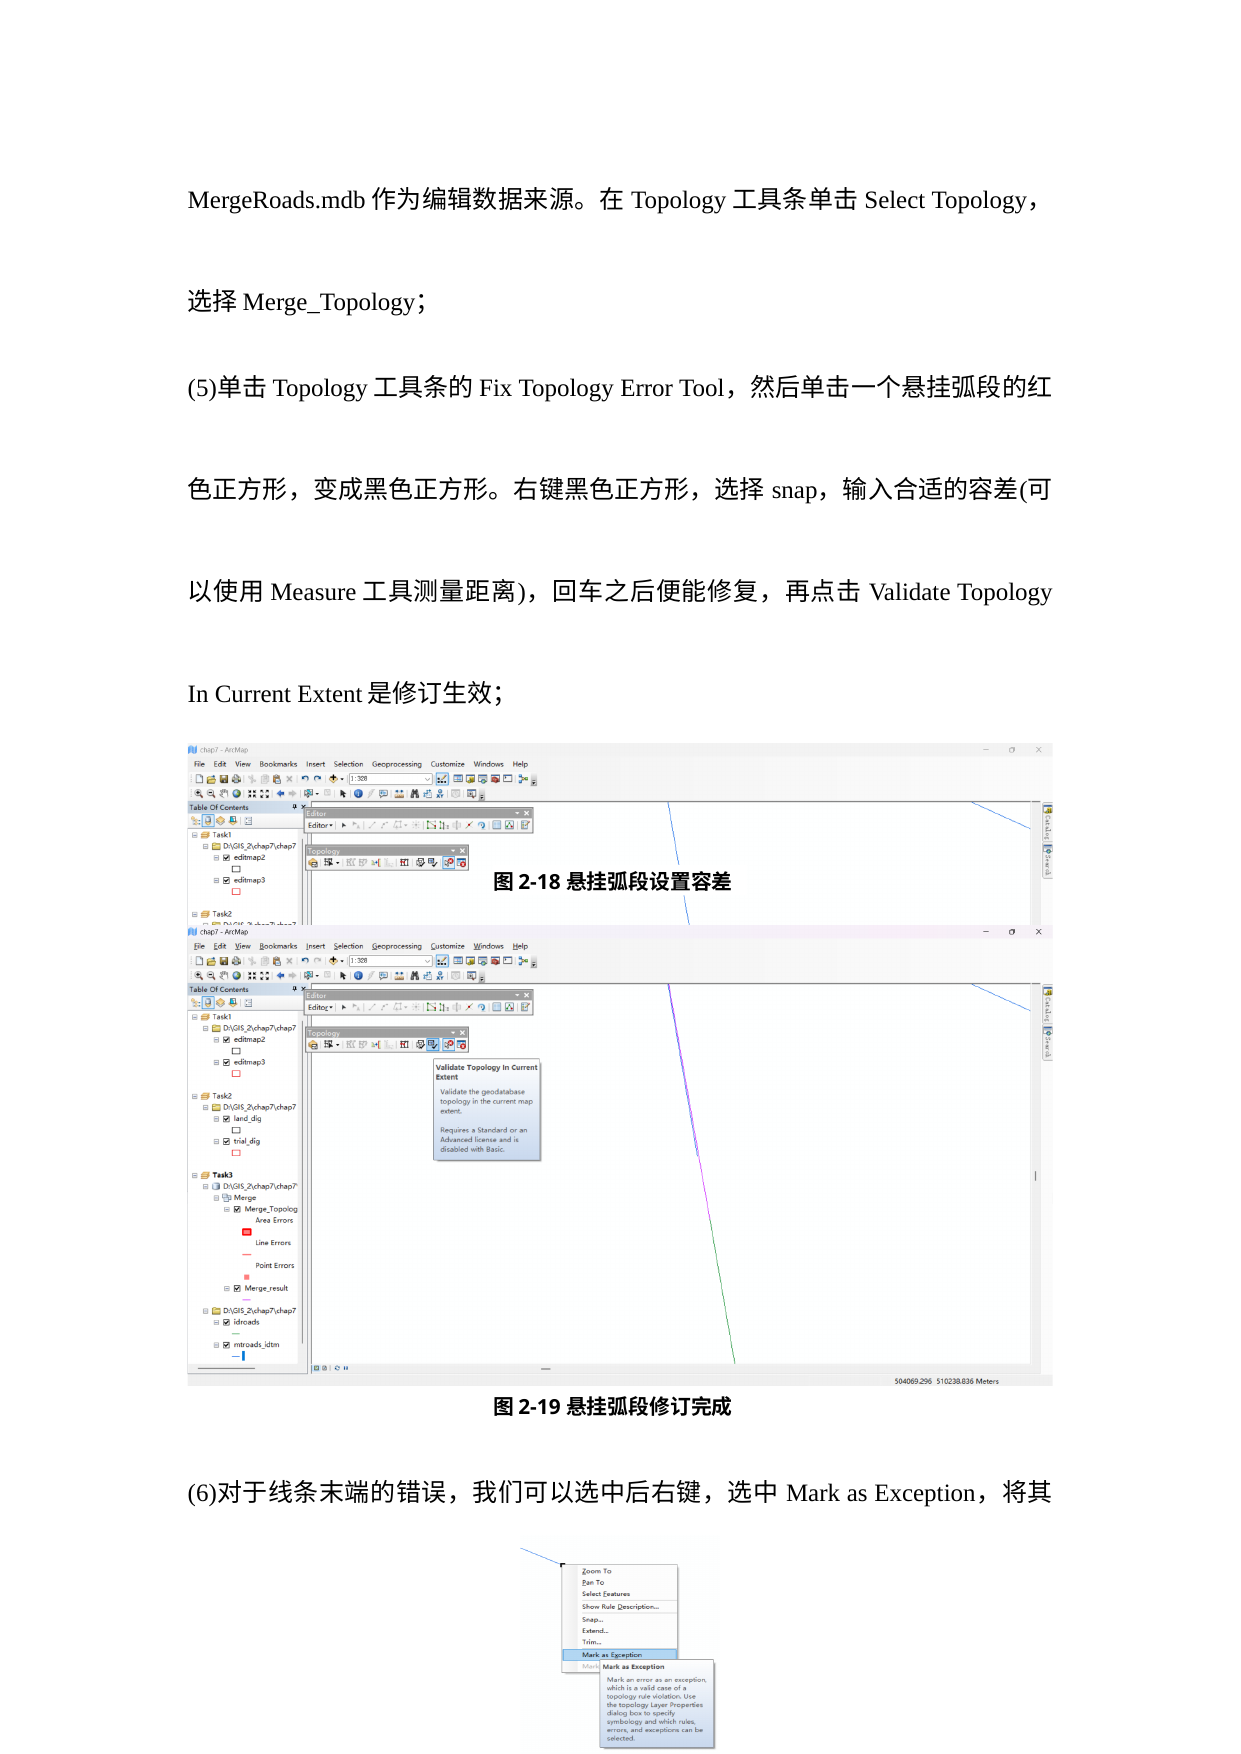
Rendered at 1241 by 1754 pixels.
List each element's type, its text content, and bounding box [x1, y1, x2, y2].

picture [187, 743, 1053, 1386]
text (4)打开Editor和Topology工具条，在Editor工具条中选择Start Editing，选择MergeRoads.mdb作为编辑数据来源。在Topology工具条单击Select Topology，选择Merge_Topology； [187, 164, 1053, 334]
text (6)对于线条末端的错误，我们可以选中后右键，选中Mark as Exception，将其排除错误； [187, 1386, 1053, 1524]
picture [520, 1535, 720, 1754]
text (5)单击Topology工具条的Fix Topology Error Tool，然后单击一个悬挂弧段的红色正方形，变成黑色正方形。右键黑色正方形，选择snap，输入合适的容差(可以使用Measure工具测量距离)，回车之后便能修复，再点击Validate Topology In Current Extent是修订生效； [187, 352, 1053, 725]
